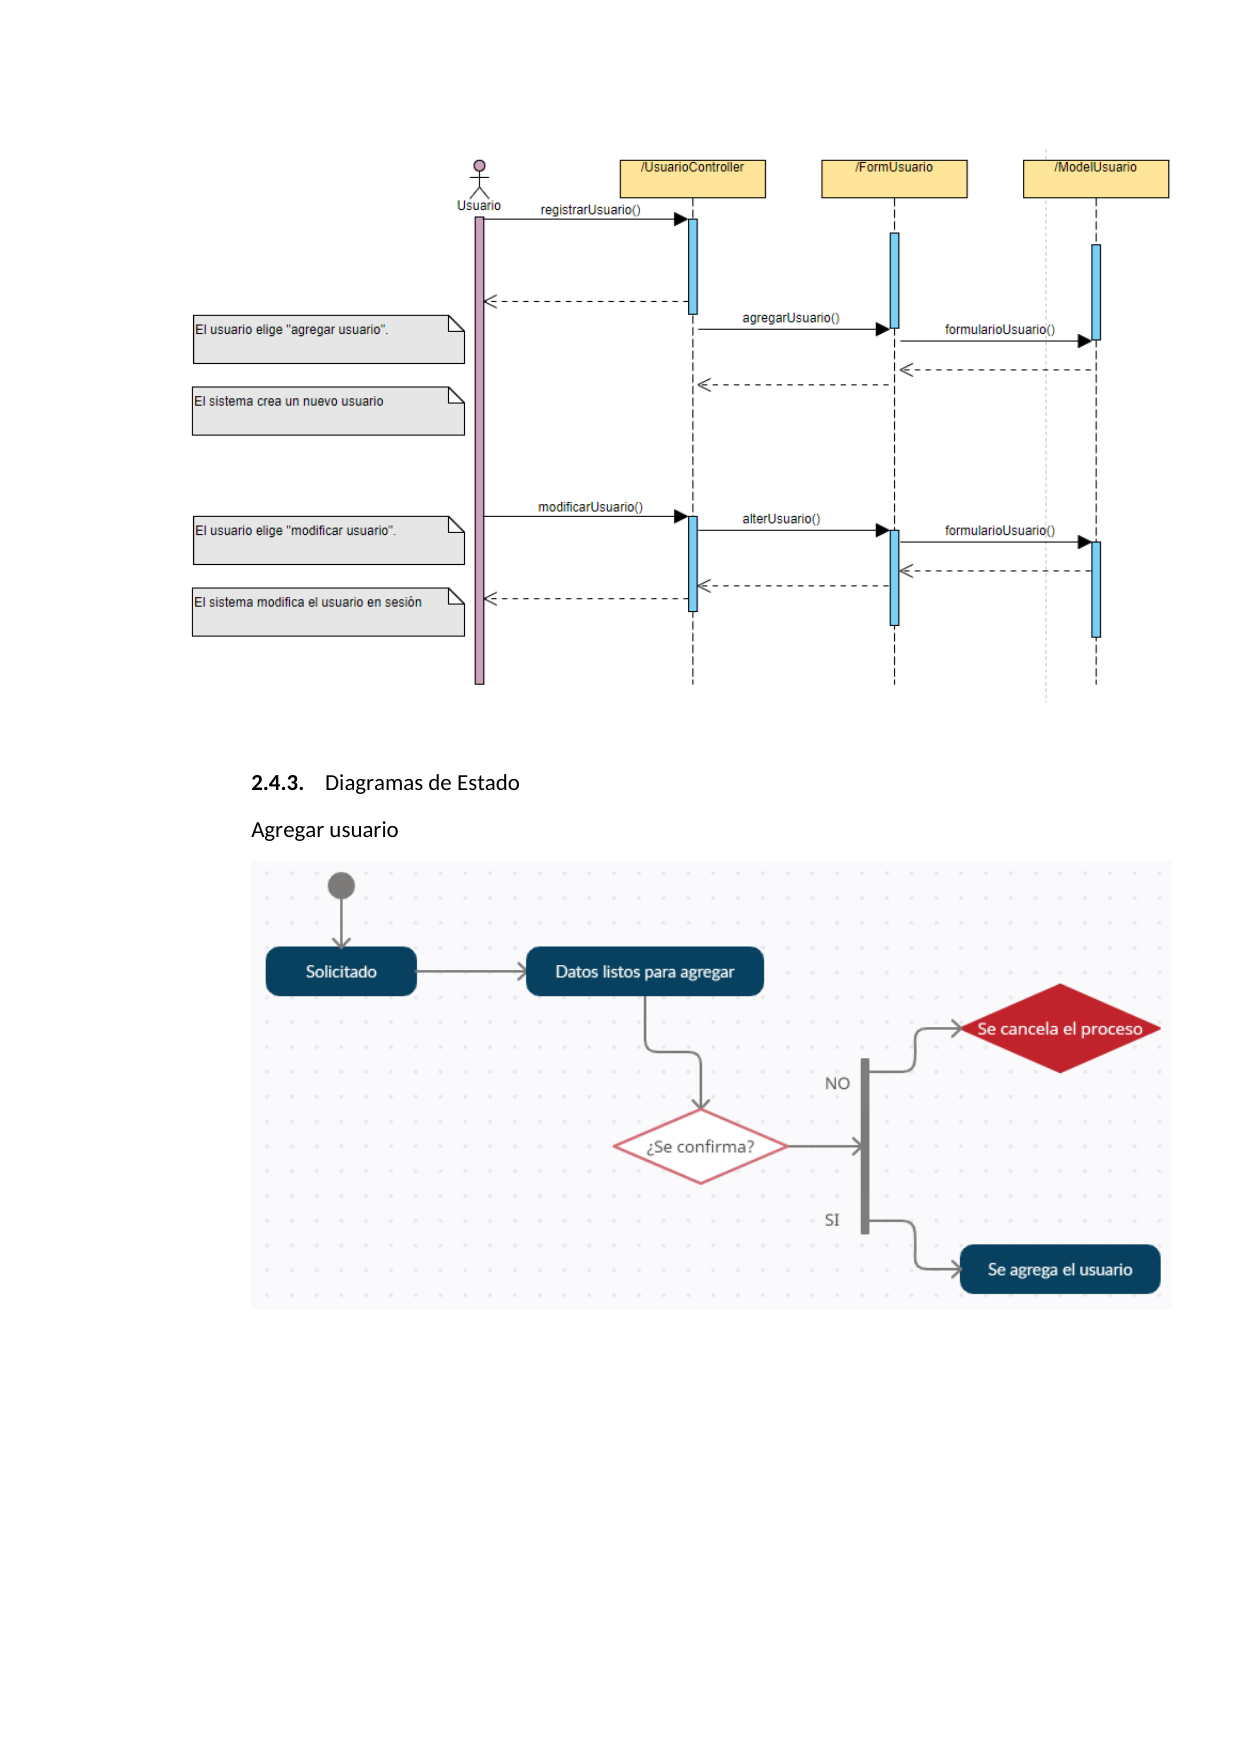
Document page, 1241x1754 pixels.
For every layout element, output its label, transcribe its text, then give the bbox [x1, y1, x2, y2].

picture [251, 861, 1172, 1309]
picture [177, 147, 1181, 703]
list Diagramas de Estado [251, 768, 1063, 796]
text Agregar usuario [251, 815, 1063, 843]
